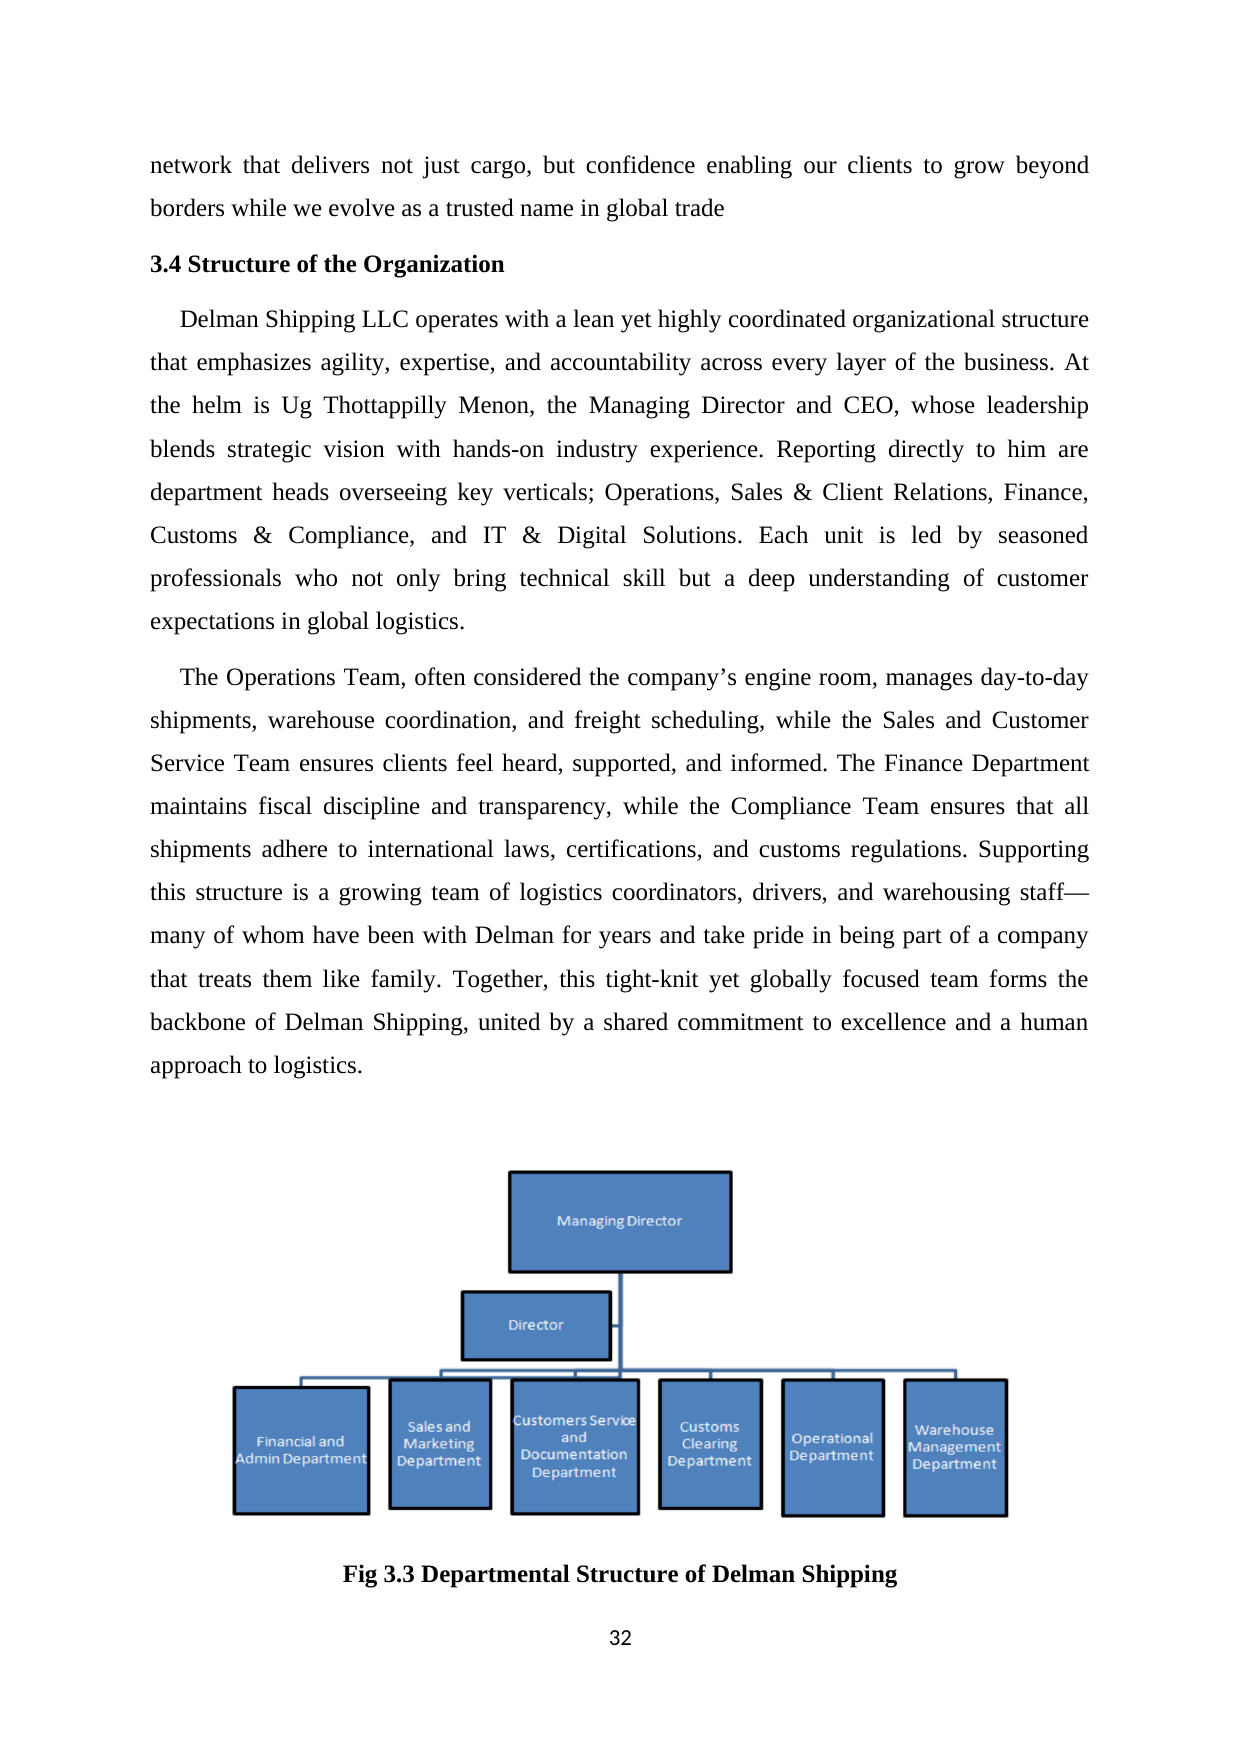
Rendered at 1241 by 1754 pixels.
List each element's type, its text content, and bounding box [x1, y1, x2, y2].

text Delman Shipping LLC operates with a lean yet highly coordinated organizational structure that emphasizes agility, expertise, and accountability across every layer of the business. At the helm is Ug Thottappilly Menon, the Managing Director and CEO, whose leadership blends strategic vision with hands-on industry experience. Reporting directly to him are department heads overseeing key verticals; Operations, Sales & Client Relations, Finance, Customs & Compliance, and IT & Digital Solutions. Each unit is led by seasoned professionals who not only bring technical skill but a deep understanding of customer expectations in global logistics. [150, 304, 1090, 635]
text Fig 3.3 Departmental Structure of Delman Shipping [150, 1559, 1090, 1587]
text The Operations Team, often considered the company’s engine room, manages day-to-day shipments, warehouse coordination, and freight scheduling, while the Sales and Customer Service Team ensures clients feel heard, supported, and informed. The Finance Department maintains fiscal discipline and transparency, while the Compliance Team ensures that all shipments adhere to international laws, certifications, and customs regulations. Supporting this structure is a growing team of logistics coordinators, drivers, and warehousing staff—many of whom have been with Delman for years and take pride in being part of a company that treats them like family. Together, this tight-knit yet globally focused team forms the backbone of Delman Shipping, united by a shared commitment to excellence and a human approach to logistics. [150, 662, 1090, 1079]
picture [216, 1161, 1024, 1533]
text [150, 150, 1090, 222]
text 3.4 Structure of the Organization [150, 249, 1090, 277]
